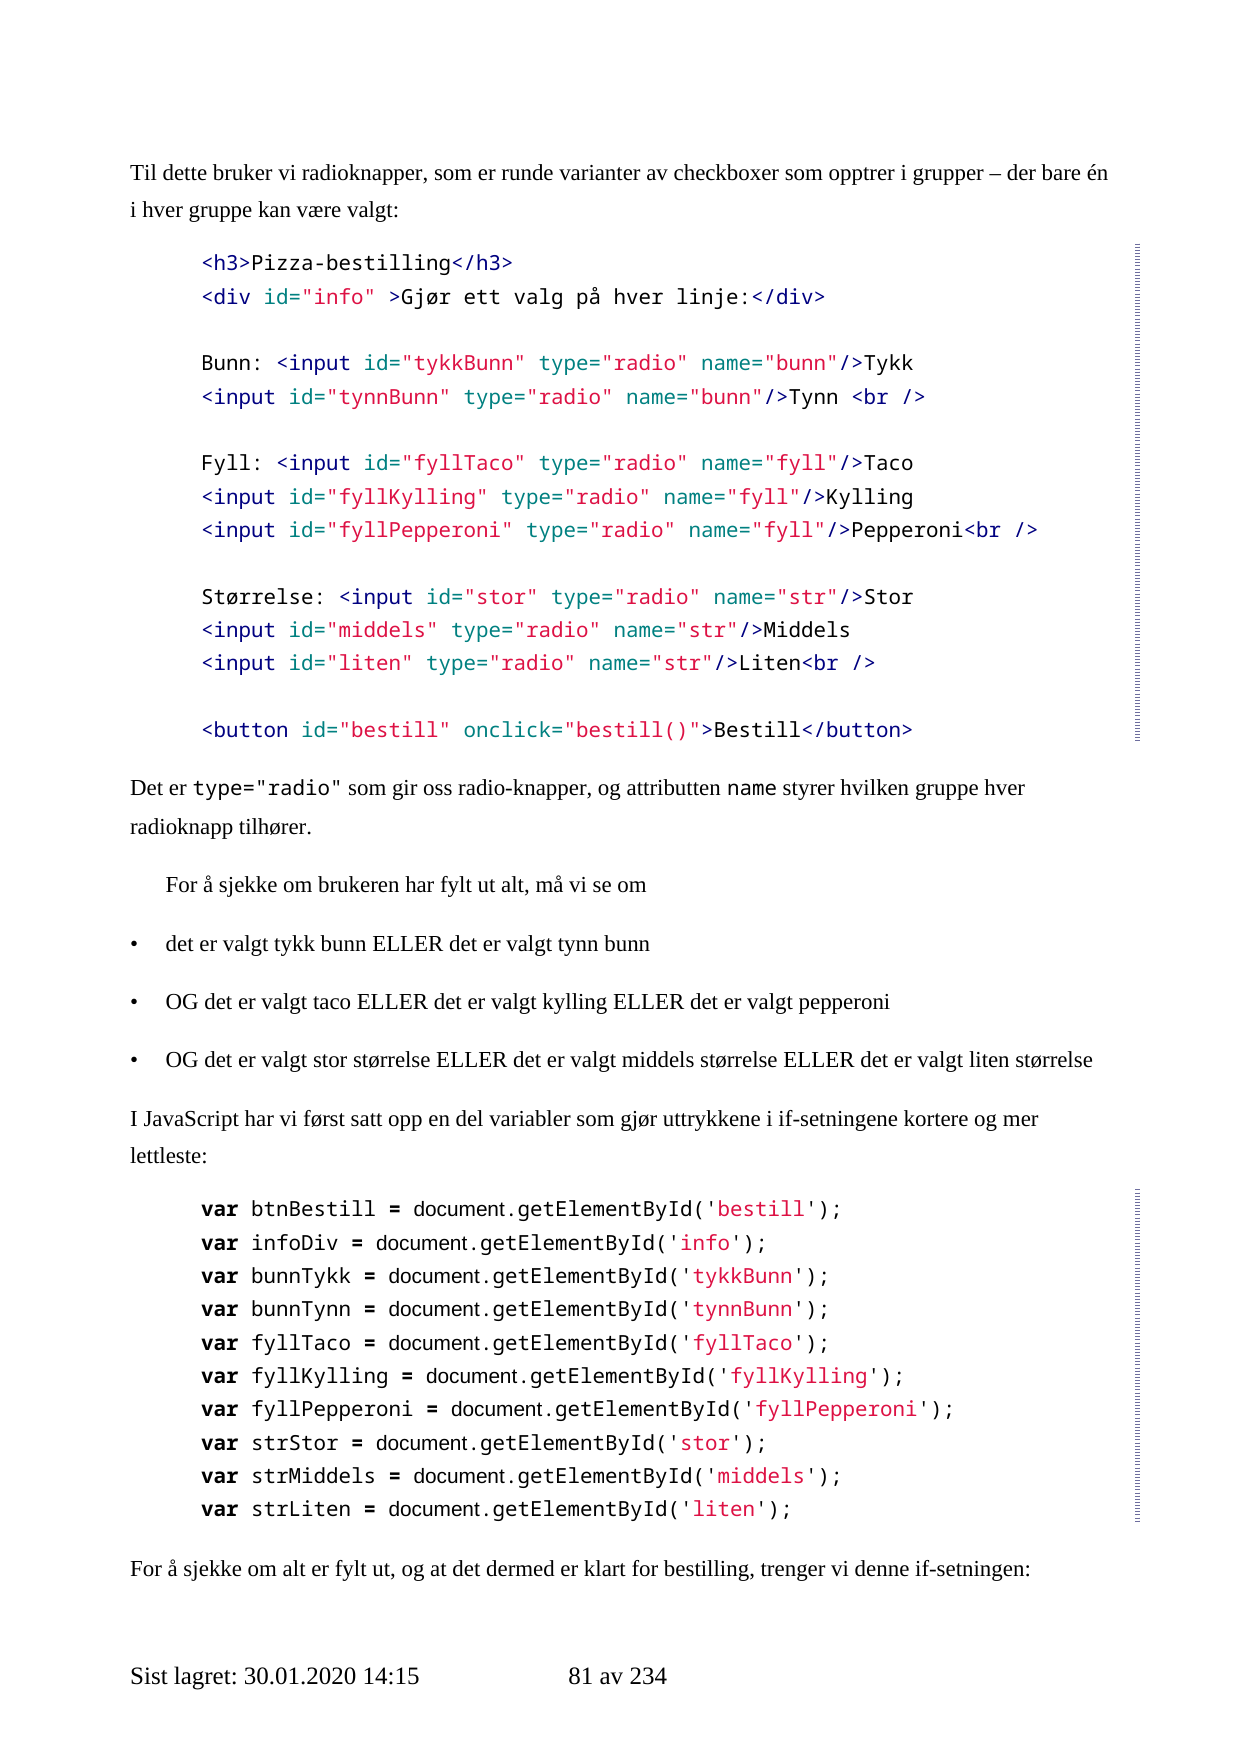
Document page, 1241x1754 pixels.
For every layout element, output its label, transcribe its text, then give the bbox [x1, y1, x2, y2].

text var btnBestill = document.getElementById('bestill'); var infoDiv = document.getElementById('info'); var bunnTykk = document.getElementById('tykkBunn'); var bunnTynn = document.getElementById('tynnBunn'); var fyllTaco = document.getElementById('fyllTaco'); var fyllKylling = document.getElementById('fyllKylling'); var fyllPepperoni = document.getElementById('fyllPepperoni'); var strStor = document.getElementById('stor'); var strMiddels = document.getElementById('middels'); var strLiten = document.getElementById('liten'); [201, 1189, 1140, 1523]
text • det er valgt tykk bunn ELLER det er valgt tynn bunn [130, 918, 1110, 956]
text For å sjekke om brukeren har fylt ut alt, må vi se om [130, 860, 1110, 898]
text I JavaScript har vi først satt opp en del variabler som gjør uttrykkene i if-setningene kortere og mer lettleste: [130, 1093, 1110, 1168]
text For å sjekke om alt er fylt ut, og at det dermed er klart for bestilling, trenger vi denne if-setningen: [130, 1543, 1110, 1581]
text • OG det er valgt taco ELLER det er valgt kylling ELLER det er valgt pepperoni [130, 977, 1110, 1014]
text Det er type="radio" som gir oss radio-knapper, og attributten name styrer hvilken gruppe hver radioknapp tilhører. [130, 764, 1110, 839]
text • OG det er valgt stor størrelse ELLER det er valgt middels størrelse ELLER det er valgt liten størrelse [130, 1035, 1110, 1073]
text <h3>Pizza-bestilling</h3> <div id="info" >Gjør ett valg på hver linje:</div> Bunn: <input id="tykkBunn" type="radio" name="bunn"/>Tykk <input id="tynnBunn" type="radio" name="bunn"/>Tynn <br /> Fyll: <input id="fyllTaco" type="radio" name="fyll"/>Taco <input id="fyllKylling" type="radio" name="fyll"/>Kylling <input id="fyllPepperoni" type="radio" name="fyll"/>Pepperoni<br /> Størrelse: <input id="stor" type="radio" name="str"/>Stor <input id="middels" type="radio" name="str"/>Middels <input id="liten" type="radio" name="str"/>Liten<br /> <button id="bestill" onclick="bestill()">Bestill</button> [201, 243, 1140, 743]
text Til dette bruker vi radioknapper, som er runde varianter av checkboxer som opptrer i grupper – der bare én i hver gruppe kan være valgt: [130, 148, 1110, 223]
